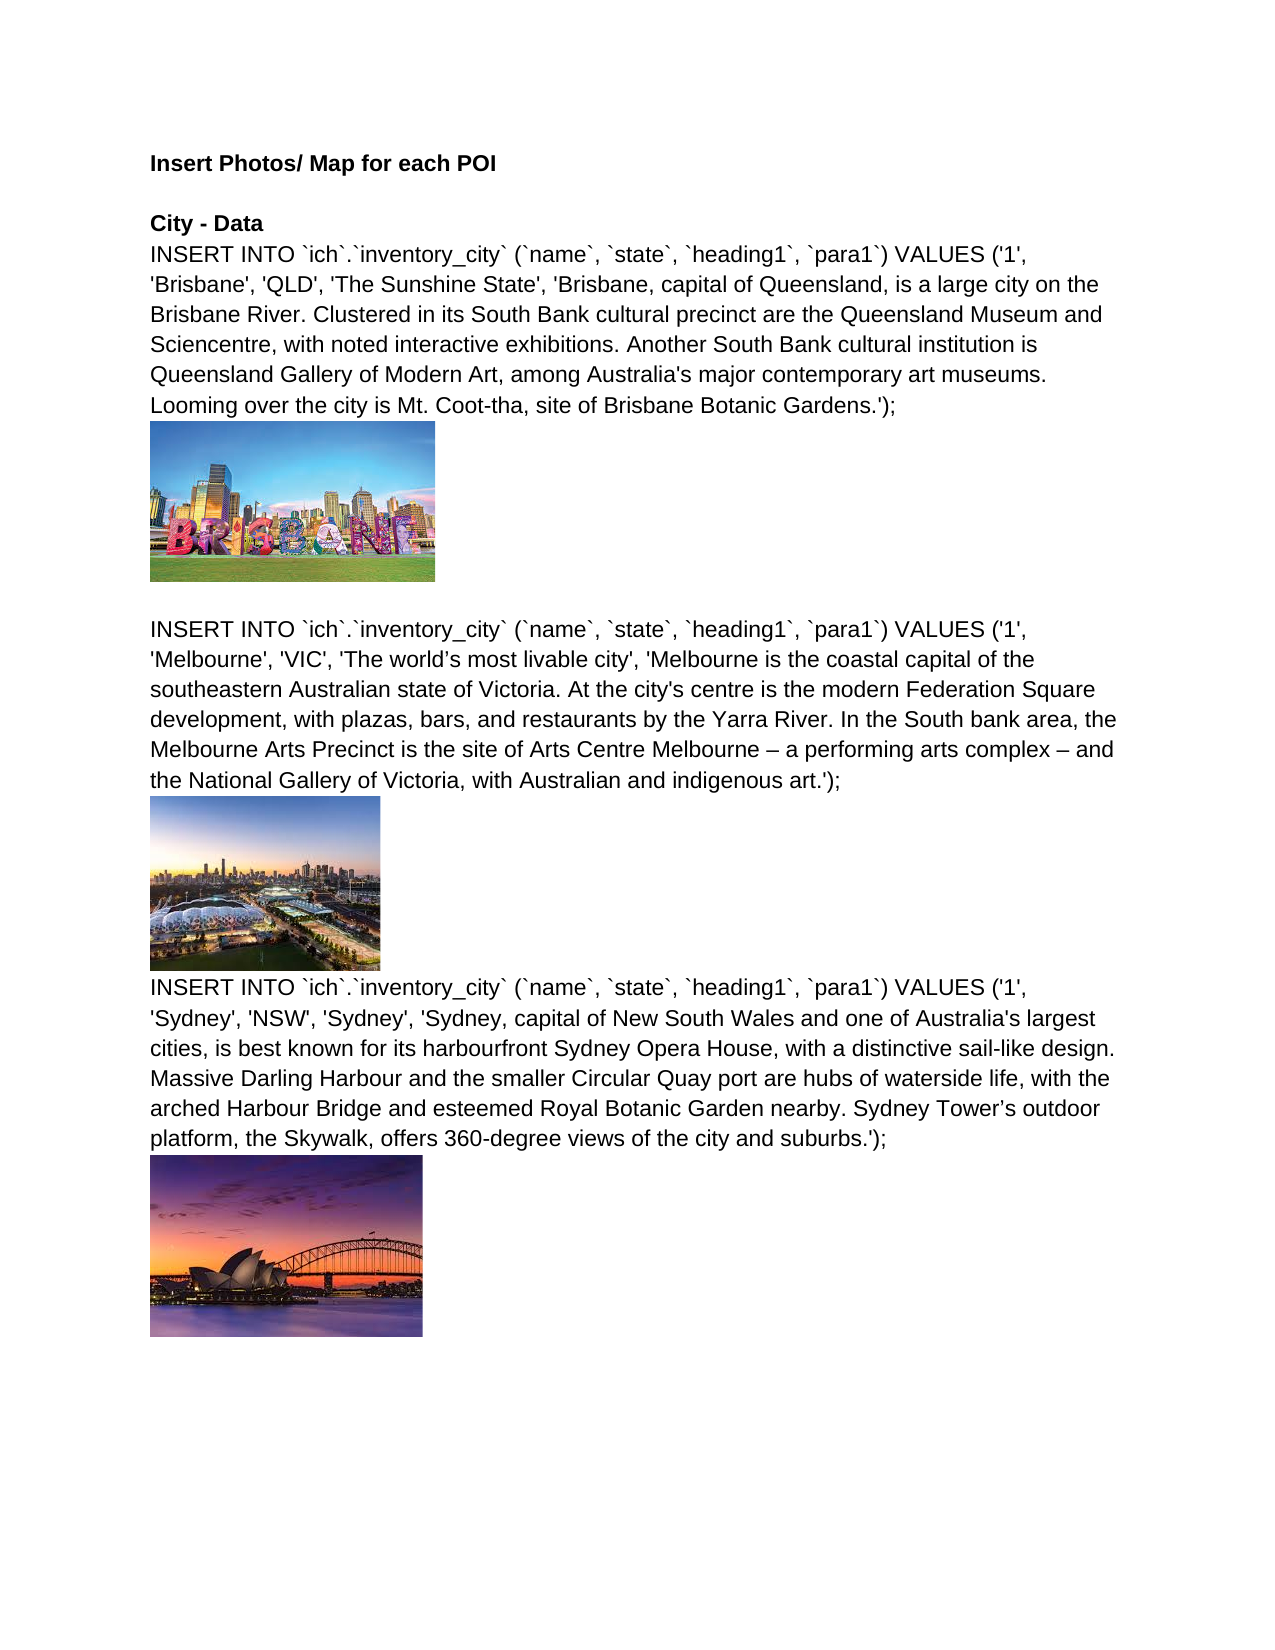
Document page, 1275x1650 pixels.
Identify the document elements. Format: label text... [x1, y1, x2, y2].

picture [150, 796, 381, 971]
text Insert Photos/ Map for each POI [150, 150, 1125, 176]
picture [150, 1155, 423, 1337]
picture [150, 421, 436, 582]
text City - Data [150, 210, 1125, 237]
text INSERT INTO `ich`.`inventory_city` (`name`, `state`, `heading1`, `para1`) VALUES ('1', 'Sydney', 'NSW', 'Sydney', 'Sydney, capital of New South Wales and one of Australia's largest cities, is best known for its harbourfront Sydney Opera House, with a distinctive sail-like design. Massive Darling Harbour and the smaller Circular Quay port are hubs of waterside life, with the arched Harbour Bridge and esteemed Royal Botanic Garden nearby. Sydney Tower’s outdoor platform, the Skywalk, offers 360-degree views of the city and suburbs.'); [150, 974, 1125, 1152]
text INSERT INTO `ich`.`inventory_city` (`name`, `state`, `heading1`, `para1`) VALUES ('1', 'Melbourne', 'VIC', 'The world’s most livable city', 'Melbourne is the coastal capital of the southeastern Australian state of Victoria. At the city's centre is the modern Federation Square development, with plazas, bars, and restaurants by the Yarra River. In the South bank area, the Melbourne Arts Precinct is the site of Arts Centre Melbourne – a performing arts complex – and the National Gallery of Victoria, with Australian and indigenous art.'); [150, 616, 1125, 793]
text INSERT INTO `ich`.`inventory_city` (`name`, `state`, `heading1`, `para1`) VALUES ('1', 'Brisbane', 'QLD', 'The Sunshine State', 'Brisbane, capital of Queensland, is a large city on the Brisbane River. Clustered in its South Bank cultural precinct are the Queensland Museum and Sciencentre, with noted interactive exhibitions. Another South Bank cultural institution is Queensland Gallery of Modern Art, among Australia's major contemporary art museums. Looming over the city is Mt. Coot-tha, site of Brisbane Botanic Gardens.'); [150, 241, 1125, 418]
